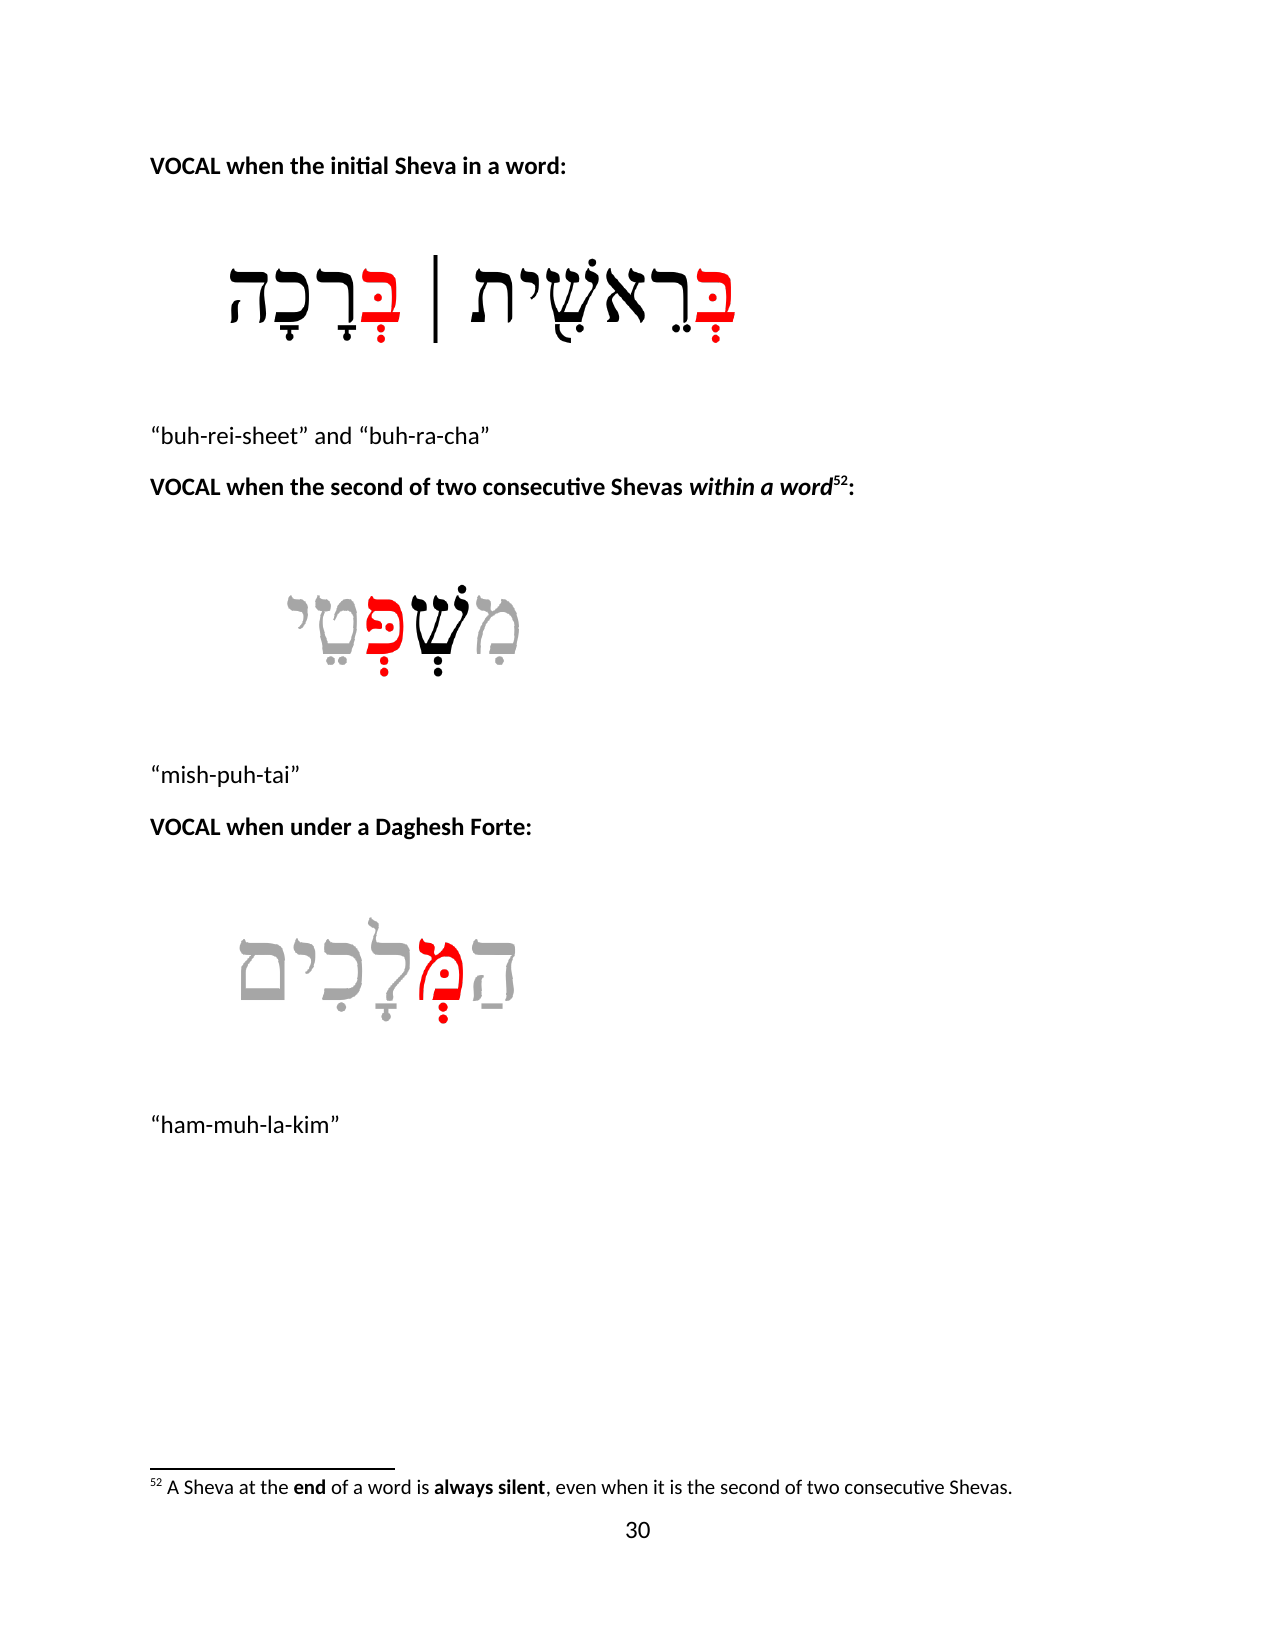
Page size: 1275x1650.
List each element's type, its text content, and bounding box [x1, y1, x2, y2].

text “ham-muh-la-kim” [150, 1110, 1125, 1140]
subtitle VOCAL when the second of two consecutive Shevas within a word: [150, 471, 1125, 502]
subtitle VOCAL when under a Daghesh Forte: [150, 811, 1125, 842]
text “mish-puh-tai” [150, 760, 1125, 790]
subtitle VOCAL when the initial Sheva in a word: [150, 150, 1125, 181]
picture [168, 860, 586, 1091]
picture [168, 199, 794, 402]
picture [168, 520, 586, 741]
text “buh-rei-sheet” and “buh-ra-cha” [150, 420, 1125, 451]
